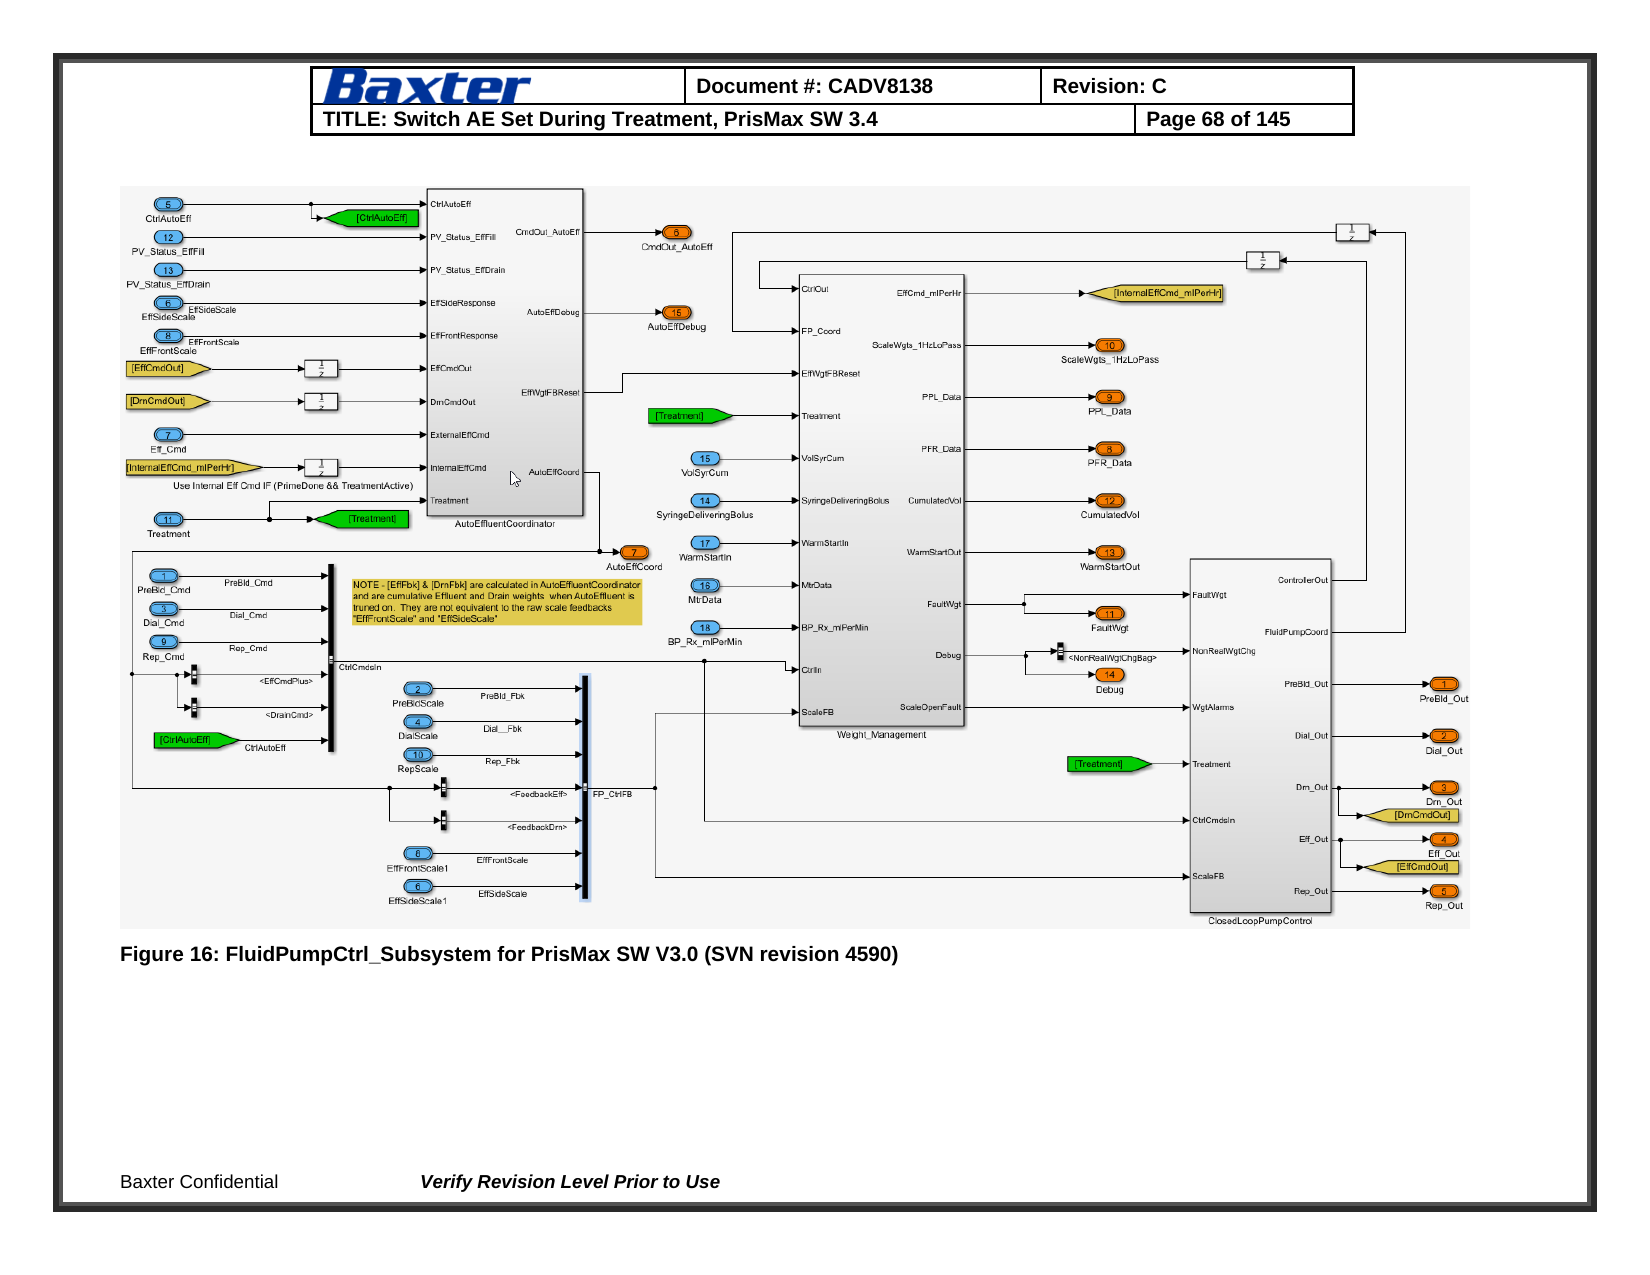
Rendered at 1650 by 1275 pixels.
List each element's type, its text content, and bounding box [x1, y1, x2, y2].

picture [120, 186, 1471, 929]
picture [322, 68, 532, 104]
